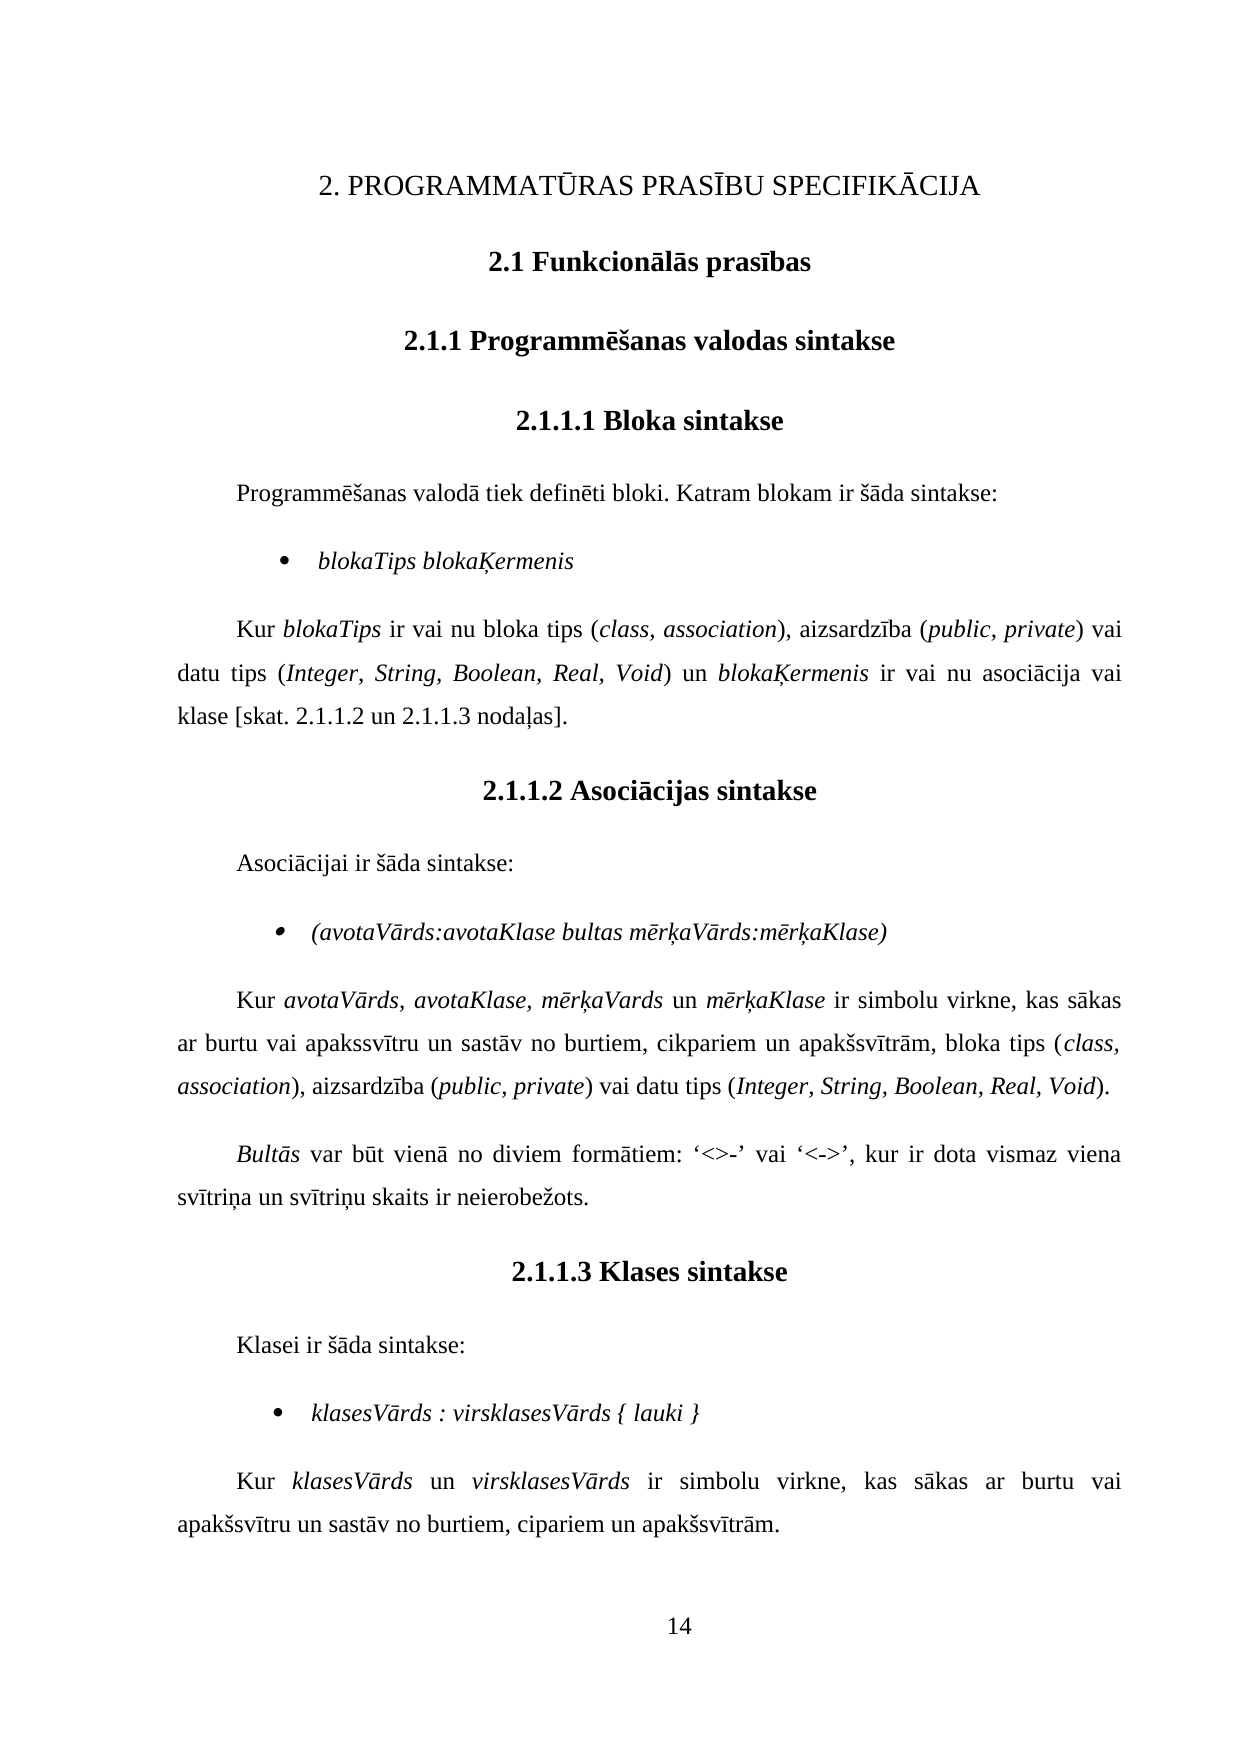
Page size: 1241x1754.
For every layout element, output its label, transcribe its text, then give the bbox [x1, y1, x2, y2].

text Asociācijai ir šāda sintakse: [177, 848, 1122, 877]
text Programmēšanas valodā tiek definēti bloki. Katram blokam ir šāda sintakse: [177, 478, 1122, 507]
text Bultās var būt vienā no diviem formātiem: ‘<>-’ vai ‘<->’, kur ir dota vismaz viena svītriņa un svītriņu skaits ir neierobežots. [177, 1139, 1122, 1211]
subtitle 2.1.1.3 Klases sintakse [177, 1254, 1122, 1288]
subtitle 2. PROGRAMMATŪRAS PRASĪBU SPECIFIKĀCIJA [177, 168, 1122, 202]
text Kur blokaTips ir vai nu bloka tips (class, association), aizsardzība (public, private) vai datu tips (Integer, String, Boolean, Real, Void) un blokaĶermenis ir vai nu asociācija vai klase [skat. 2.1.1.2 un 2.1.1.3 nodaļas]. [177, 614, 1122, 729]
text Klasei ir šāda sintakse: [177, 1330, 1122, 1358]
text Kur avotaVārds, avotaKlase, mērķaVards un mērķaKlase ir simbolu virkne, kas sākas ar burtu vai apakssvītru un sastāv no burtiem, cikpariem un apakšsvītrām, bloka tips (class, association), aizsardzība (public, private) vai datu tips (Integer, String, Boolean, Real, Void). [177, 985, 1122, 1100]
subtitle 2.1 Funkcionālās prasības [177, 244, 1122, 278]
subtitle 2.1.1.2 Asociācijas sintakse [177, 773, 1122, 807]
list (avotaVārds:avotaKlase bultas mērķaVārds:mērķaKlase) [273, 917, 1122, 945]
subtitle 2.1.1 Programmēšanas valodas sintakse [177, 323, 1122, 357]
list blokaTips blokaĶermenis [280, 546, 1122, 575]
subtitle 2.1.1.1 Bloka sintakse [177, 403, 1122, 437]
text Kur klasesVārds un virsklasesVārds ir simbolu virkne, kas sākas ar burtu vai apakšsvītru un sastāv no burtiem, cipariem un apakšsvītrām. [177, 1466, 1122, 1538]
list klasesVārds : virsklasesVārds { lauki } [273, 1398, 1122, 1427]
